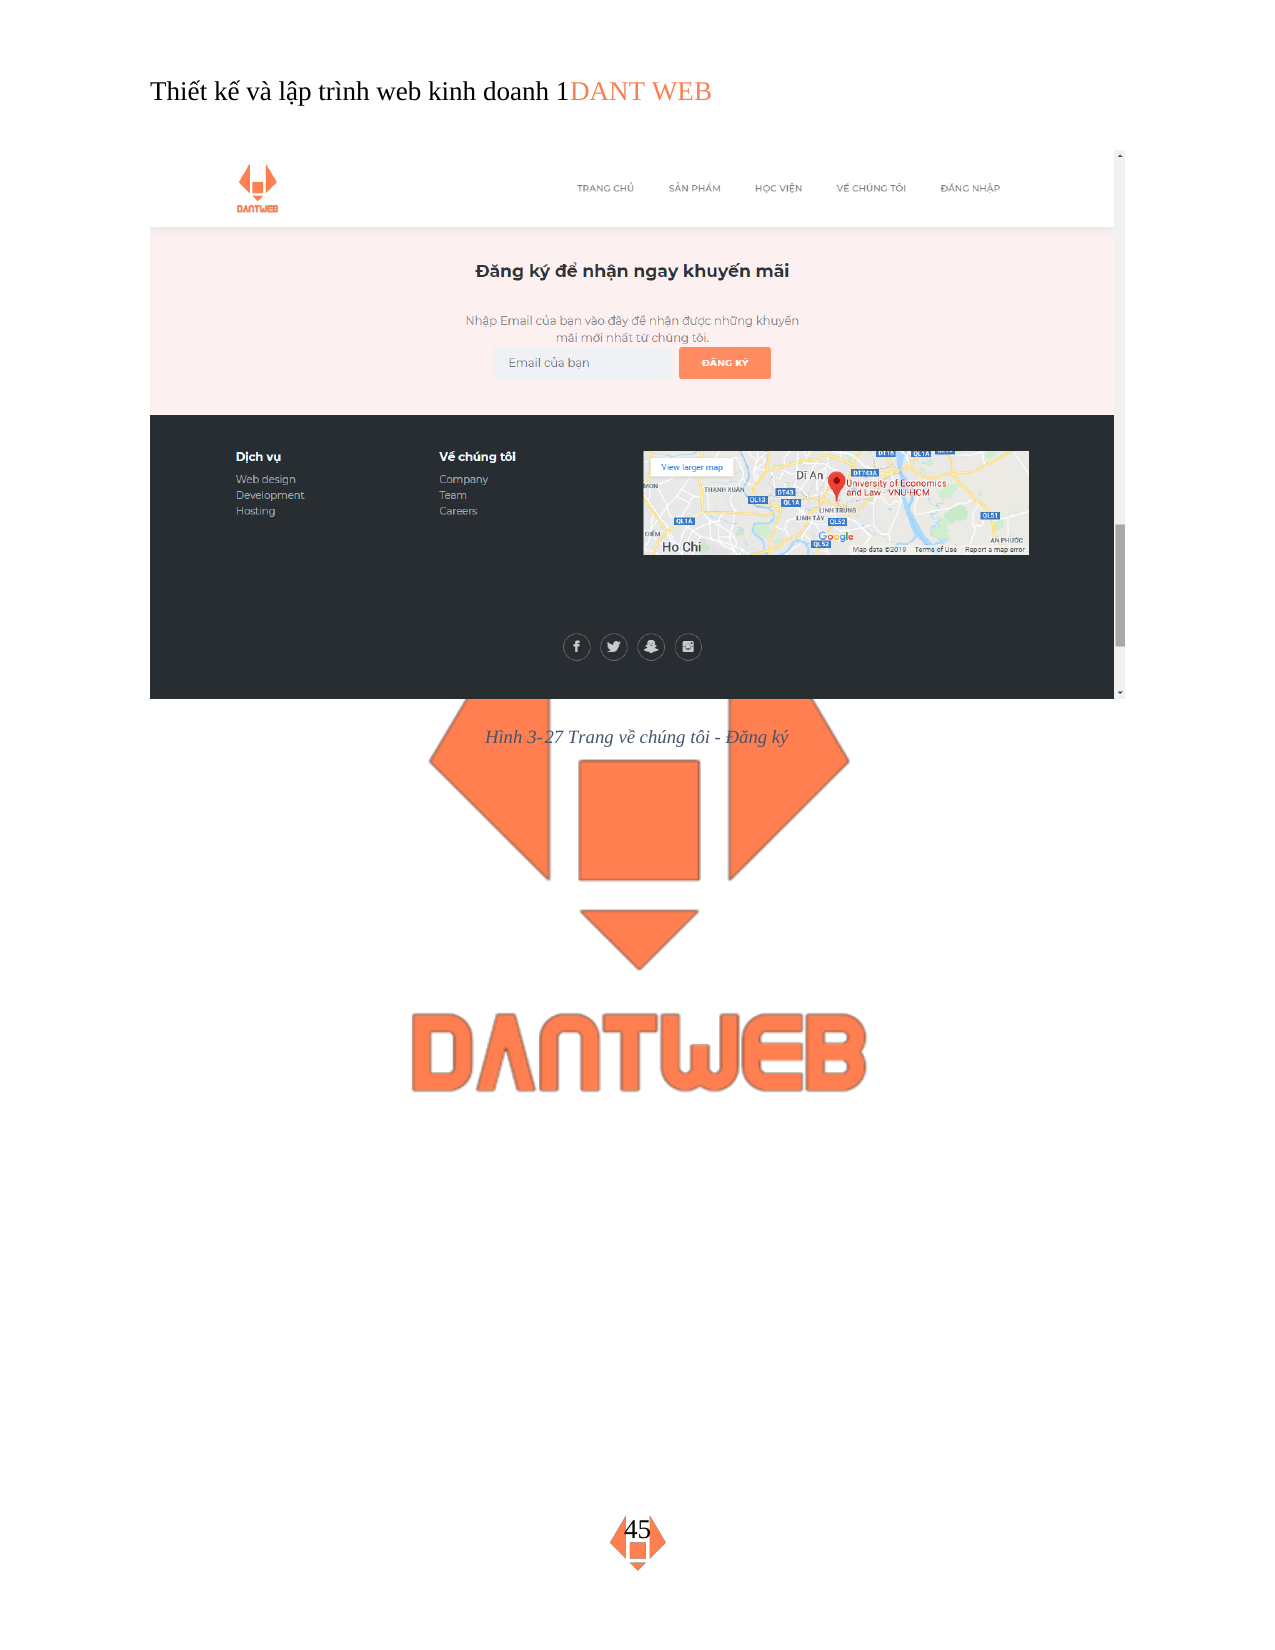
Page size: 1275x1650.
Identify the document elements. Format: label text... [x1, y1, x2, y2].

picture [150, 150, 1125, 726]
picture [400, 748, 875, 1101]
picture [606, 1515, 669, 1571]
